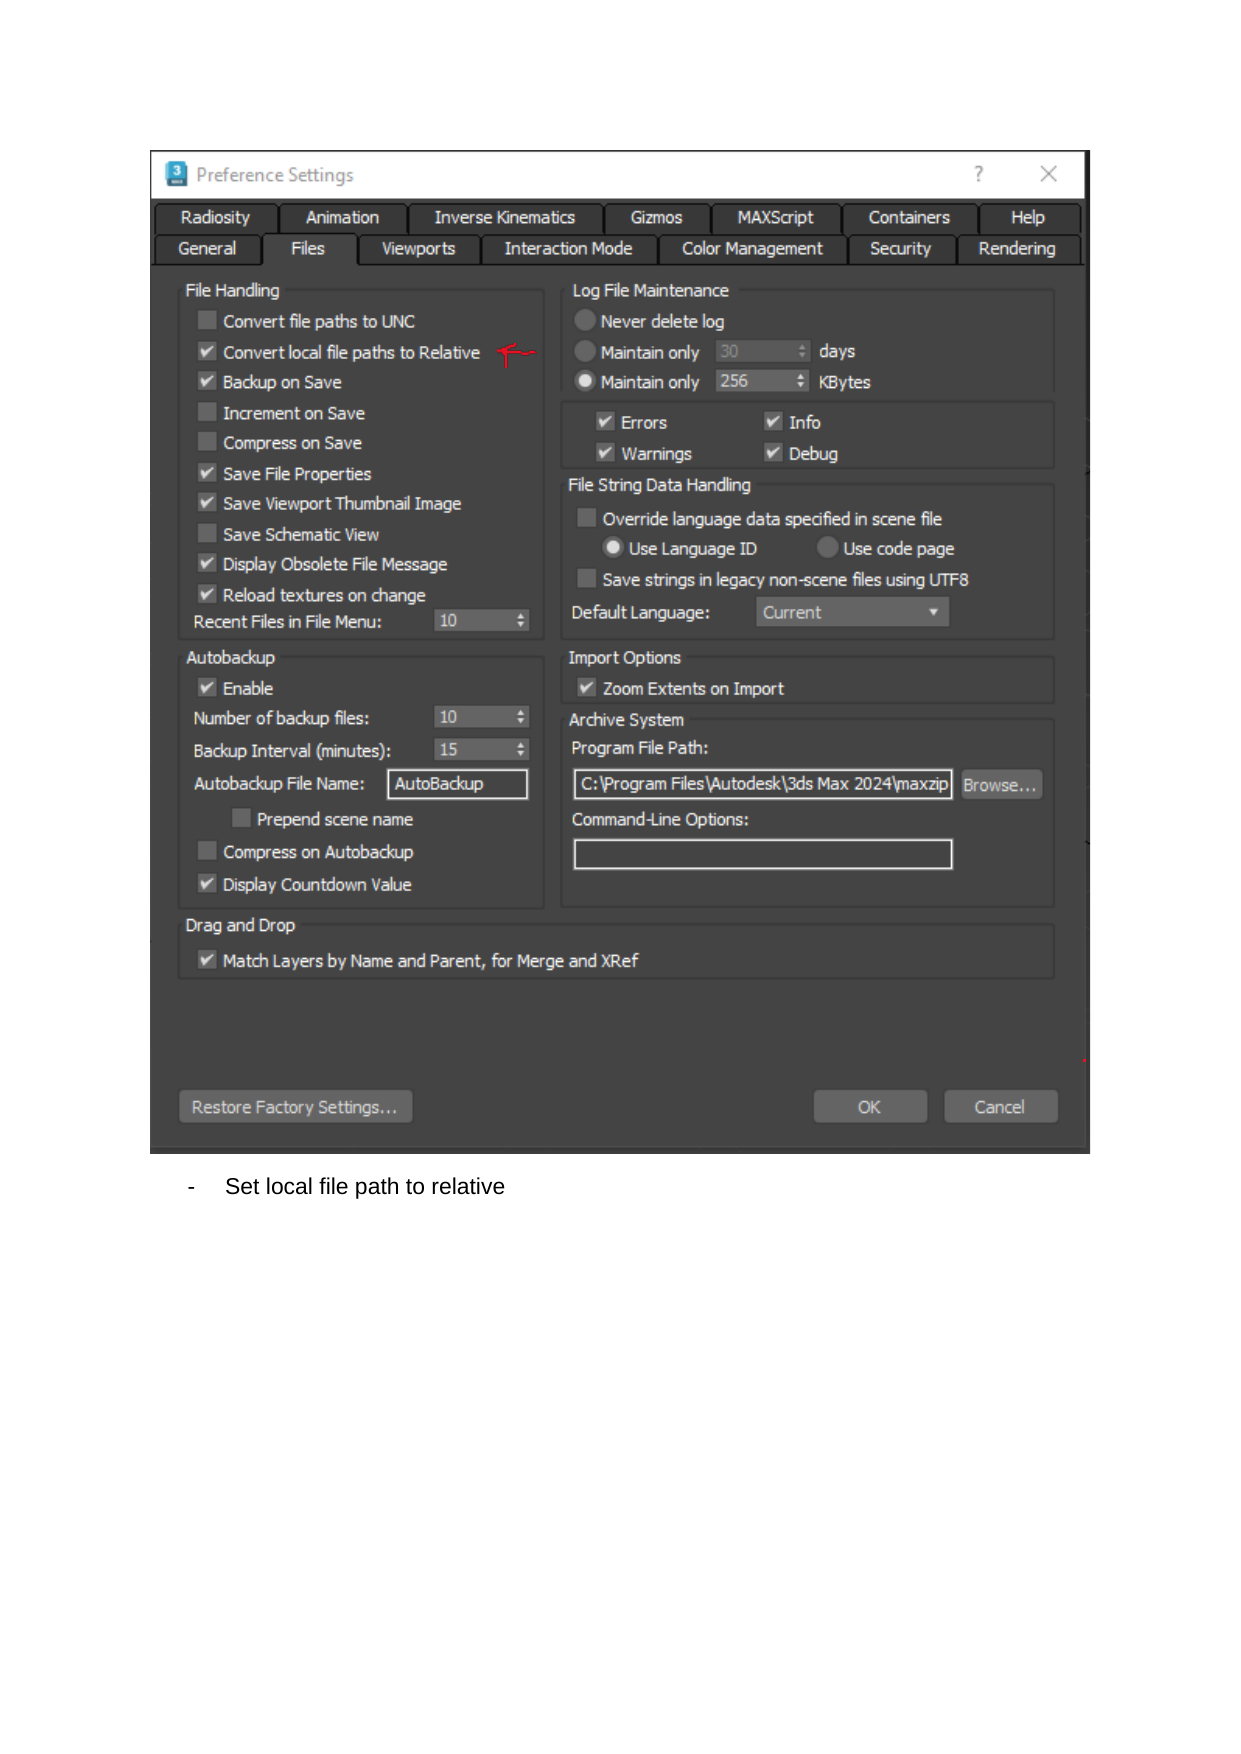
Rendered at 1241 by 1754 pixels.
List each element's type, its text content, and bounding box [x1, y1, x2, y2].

list Set local file path to relative [187, 1173, 1090, 1199]
picture [150, 150, 1091, 1154]
